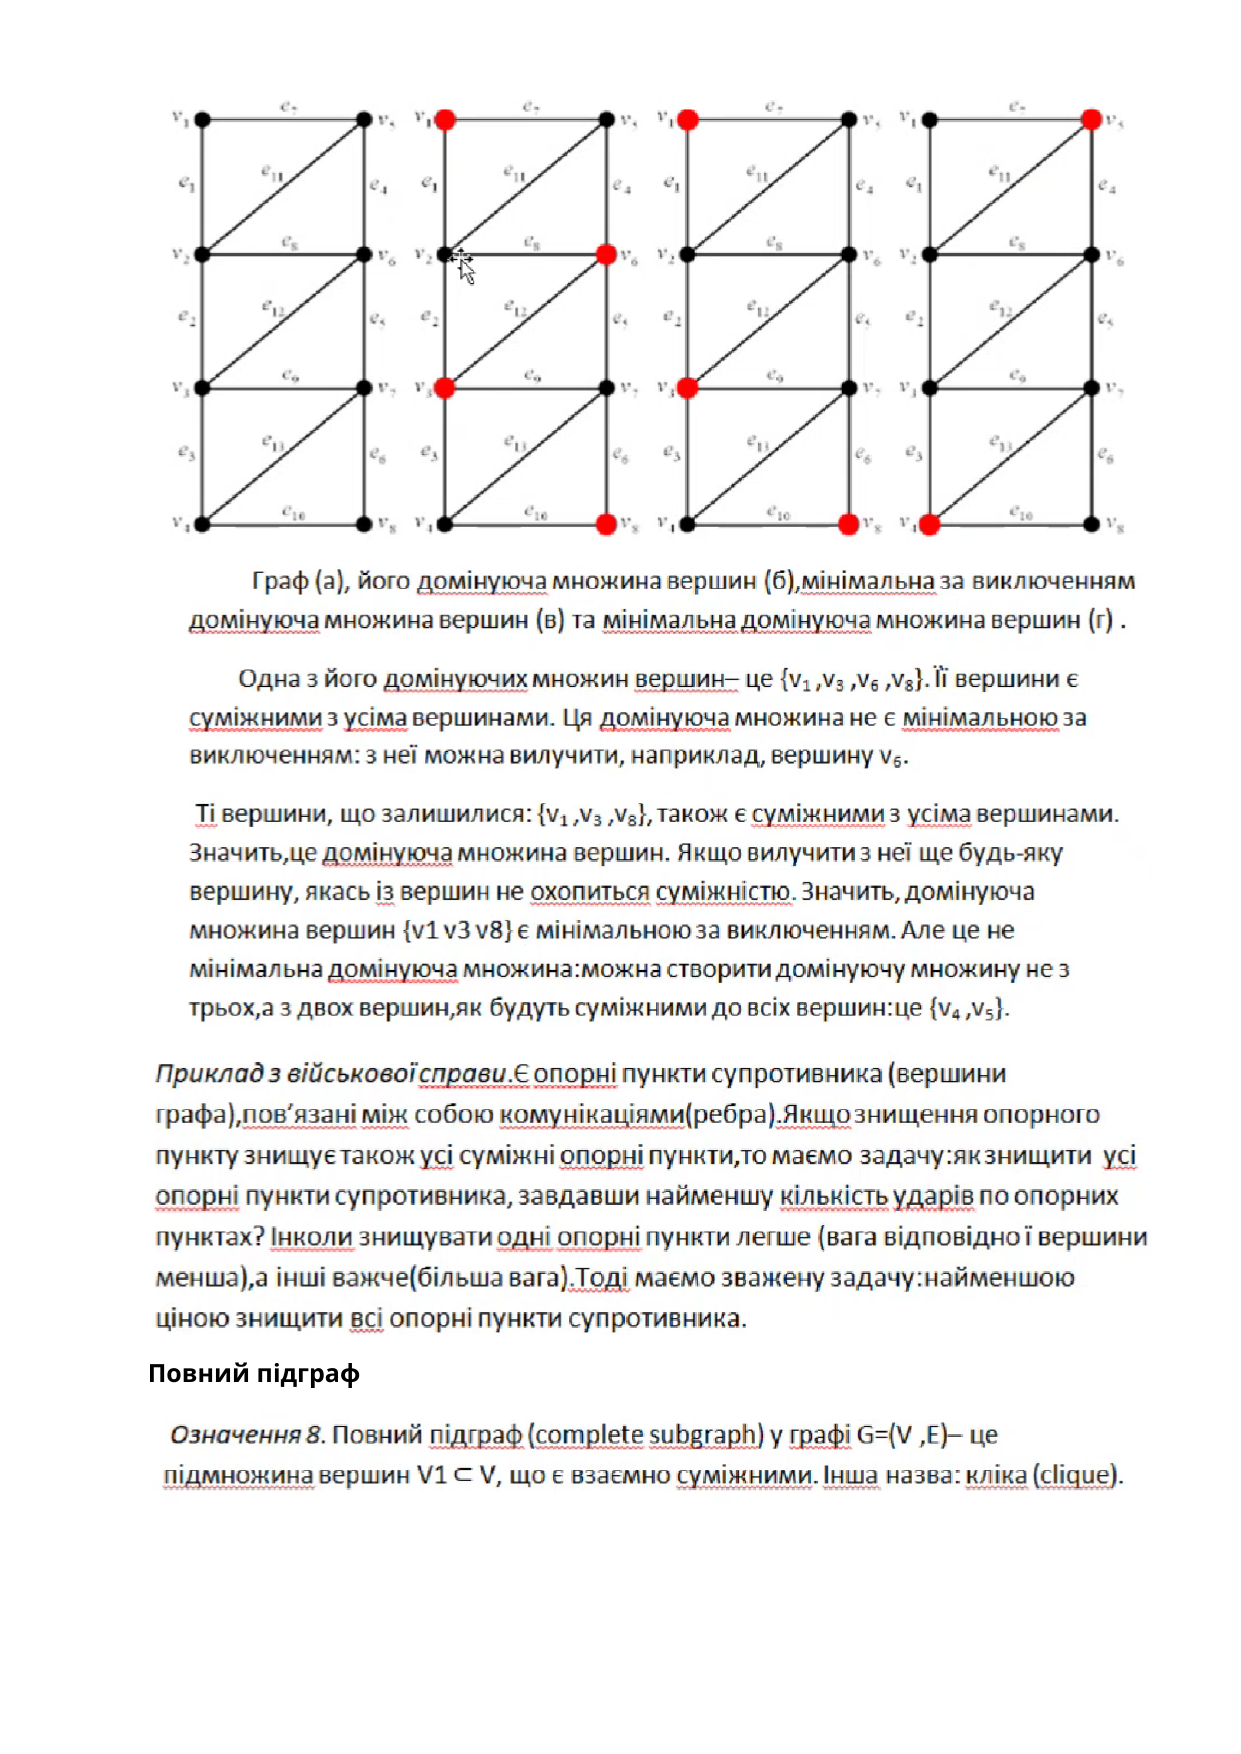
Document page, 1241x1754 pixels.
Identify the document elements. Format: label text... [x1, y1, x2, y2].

picture [147, 562, 1152, 1028]
picture [147, 1411, 1152, 1503]
picture [147, 1049, 1152, 1335]
picture [147, 88, 1152, 541]
text Повний підграф [148, 1356, 1152, 1390]
